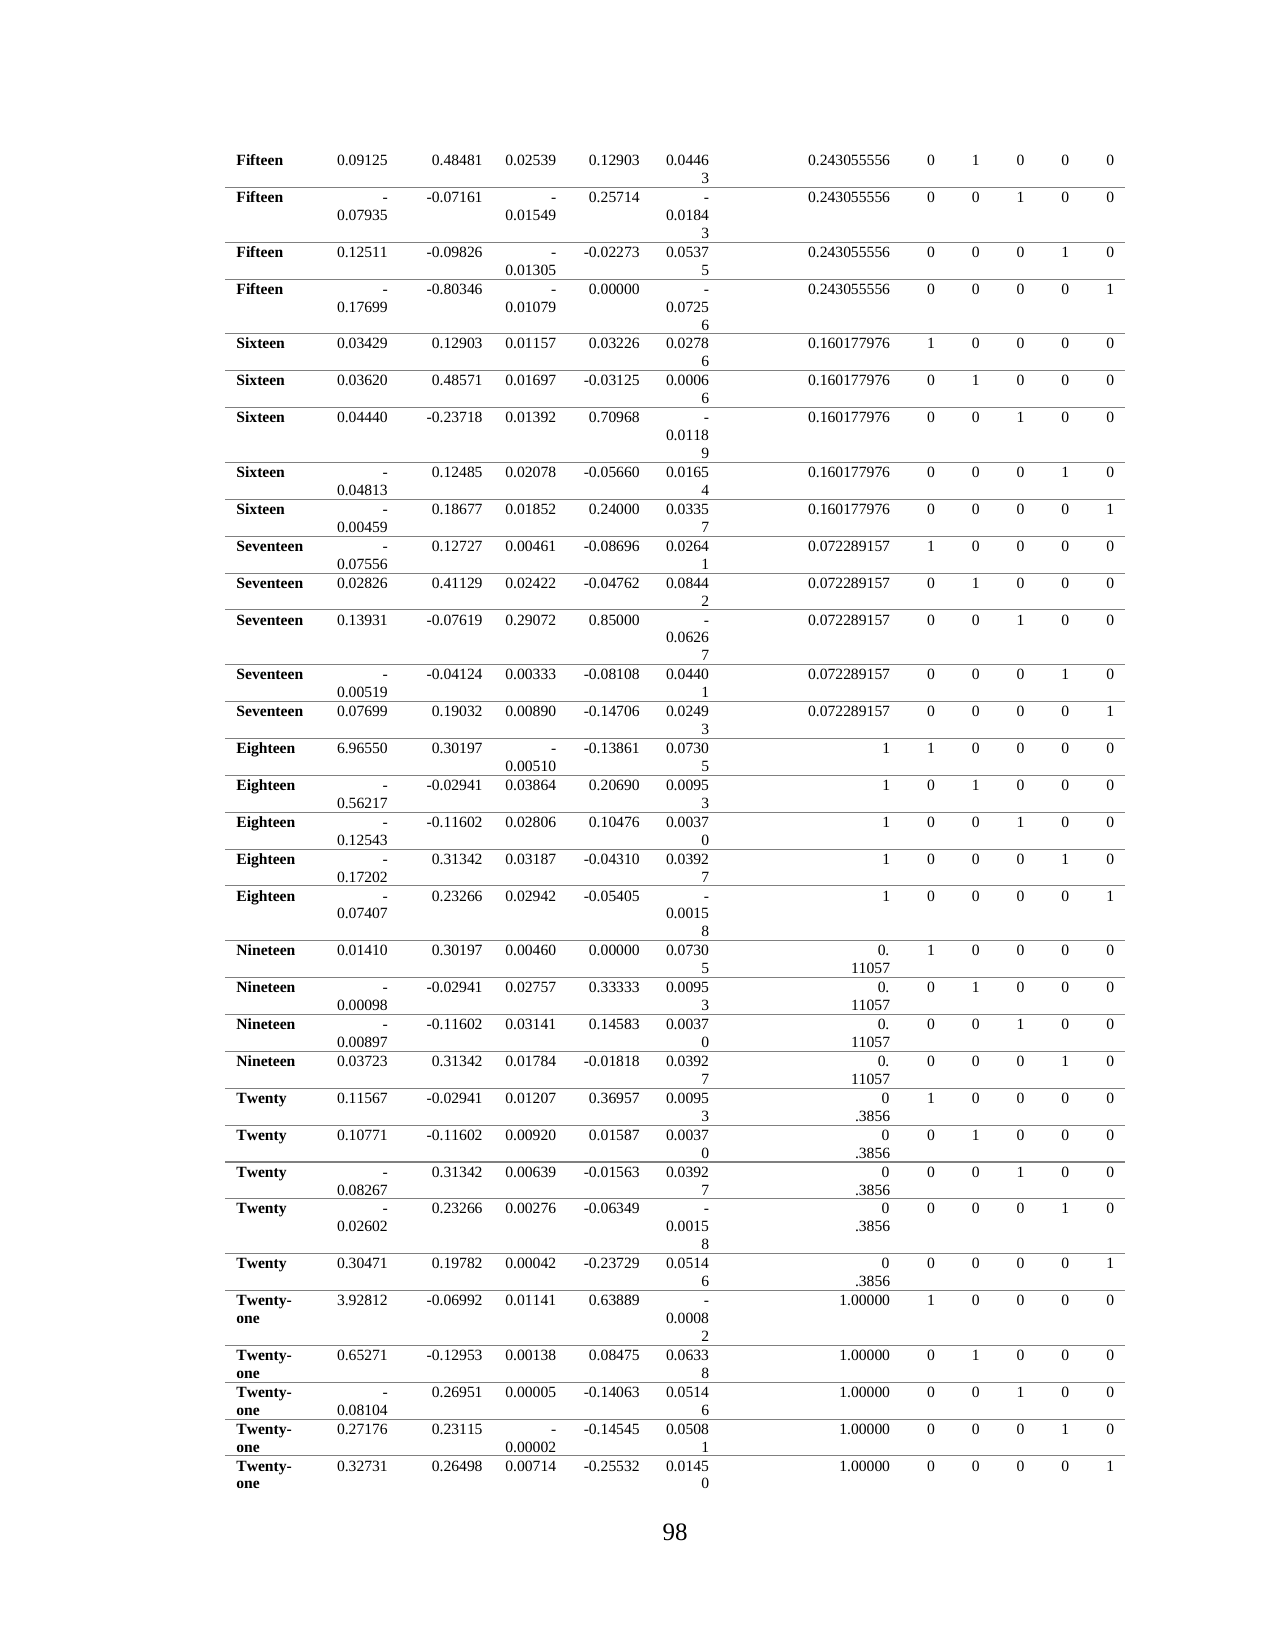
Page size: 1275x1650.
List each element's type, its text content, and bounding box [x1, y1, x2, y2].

table_cell Fifteen [225, 188, 324, 242]
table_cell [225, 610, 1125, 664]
table_cell 0 [991, 280, 1035, 333]
table_cell -0.01549 [494, 188, 567, 242]
table_cell Sixteen [225, 371, 324, 407]
table_cell -0.07935 [324, 188, 399, 242]
table_cell 0.243055556 [720, 280, 901, 333]
table_cell 0.12511 [324, 243, 399, 278]
table_cell 0.25714 [567, 188, 651, 242]
table_cell 0 [1035, 334, 1080, 370]
table_cell 0 [901, 188, 946, 242]
table_cell Sixteen [225, 408, 324, 462]
table_cell 0.04440 [324, 408, 399, 462]
table_cell -0.80346 [399, 280, 494, 333]
table_cell 0 [901, 280, 946, 333]
table_cell 0.02786 [651, 334, 720, 370]
table_cell 0.01392 [494, 408, 567, 462]
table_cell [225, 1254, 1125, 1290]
table_cell 0.04463 [651, 150, 720, 187]
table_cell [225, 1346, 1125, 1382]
table_cell 0 [901, 371, 946, 407]
table_cell -0.05660 [567, 463, 651, 499]
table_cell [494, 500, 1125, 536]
table_cell 0 [946, 188, 991, 242]
table_cell 0.160177976 [720, 463, 901, 499]
table_cell 0 [901, 408, 946, 462]
table_cell -0.07256 [651, 280, 720, 333]
table_cell 0.243055556 [720, 150, 901, 187]
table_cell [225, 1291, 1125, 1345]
table_cell -0.01305 [494, 243, 567, 278]
table_cell 0 [1080, 243, 1125, 278]
table_cell 0.00000 [567, 280, 651, 333]
table_cell 0.03429 [324, 334, 399, 370]
table_cell Sixteen [225, 463, 324, 499]
table_cell 0 [946, 243, 991, 278]
table_cell Fifteen [225, 150, 324, 187]
table_cell 0 [1080, 150, 1125, 187]
table_cell 0 [1035, 371, 1080, 407]
table_cell -0.01189 [651, 408, 720, 462]
table_cell 0 [991, 371, 1035, 407]
table_cell 0.243055556 [720, 188, 901, 242]
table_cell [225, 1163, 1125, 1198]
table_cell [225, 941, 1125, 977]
table_cell 0 [1080, 408, 1125, 462]
table_cell 0.160177976 [720, 334, 901, 370]
table_cell -0.01079 [494, 280, 567, 333]
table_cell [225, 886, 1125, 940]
table_cell -0.09826 [399, 243, 494, 278]
table_cell -0.02273 [567, 243, 651, 278]
table_cell 0.05375 [651, 243, 720, 278]
table_cell 0 [946, 334, 991, 370]
table_cell 0.03226 [567, 334, 651, 370]
table_cell 0.01157 [494, 334, 567, 370]
table_cell 0.01654 [651, 463, 720, 499]
table_cell 0.12485 [399, 463, 494, 499]
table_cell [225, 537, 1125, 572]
table_cell 1 [991, 408, 1035, 462]
table_cell 0.09125 [324, 150, 399, 187]
table_cell 0 [1080, 188, 1125, 242]
table_cell 0 [1035, 188, 1080, 242]
table_cell 0 [901, 463, 946, 499]
table_cell Sixteen [225, 500, 324, 536]
table_cell 0.03620 [324, 371, 399, 407]
table_cell 0 [991, 334, 1035, 370]
table_cell 0.12903 [567, 150, 651, 187]
table_cell 0.12903 [399, 334, 494, 370]
table_cell -0.07161 [399, 188, 494, 242]
table_cell 0 [991, 243, 1035, 278]
table_cell Sixteen [225, 334, 324, 370]
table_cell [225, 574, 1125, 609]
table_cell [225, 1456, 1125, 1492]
table_cell -0.03125 [567, 371, 651, 407]
table_cell 0.160177976 [720, 371, 901, 407]
table_cell 1 [1080, 280, 1125, 333]
table_cell -0.00459 [324, 500, 399, 536]
table_cell 0.00066 [651, 371, 720, 407]
table_cell 1 [991, 188, 1035, 242]
table_cell 0.02539 [494, 150, 567, 187]
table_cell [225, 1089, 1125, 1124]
table_cell 0.160177976 [720, 408, 901, 462]
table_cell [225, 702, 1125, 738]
table_cell 0.02078 [494, 463, 567, 499]
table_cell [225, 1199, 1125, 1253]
table_cell 0 [946, 408, 991, 462]
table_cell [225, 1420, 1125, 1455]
table_cell 0 [901, 150, 946, 187]
table_cell -0.01843 [651, 188, 720, 242]
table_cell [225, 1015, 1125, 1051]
table_cell 0 [1035, 280, 1080, 333]
table_cell -0.17699 [324, 280, 399, 333]
table_cell 1 [946, 150, 991, 187]
table_cell 0.18677 [399, 500, 494, 536]
table_cell 0 [1080, 334, 1125, 370]
table_cell 0 [1080, 463, 1125, 499]
table_cell 0 [946, 280, 991, 333]
table_cell 1 [1035, 463, 1080, 499]
table_cell 0 [946, 463, 991, 499]
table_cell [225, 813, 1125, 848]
table_cell 0.70968 [567, 408, 651, 462]
table_cell 0 [901, 243, 946, 278]
table_cell Fifteen [225, 280, 324, 333]
table_cell 0.01697 [494, 371, 567, 407]
table_cell 0 [1035, 408, 1080, 462]
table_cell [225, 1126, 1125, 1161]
table_cell 0 [1035, 150, 1080, 187]
table_cell 0.48571 [399, 371, 494, 407]
table_cell 1 [946, 371, 991, 407]
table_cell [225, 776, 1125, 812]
table_cell -0.23718 [399, 408, 494, 462]
table_cell Fifteen [225, 243, 324, 278]
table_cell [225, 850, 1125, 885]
table_cell 0.243055556 [720, 243, 901, 278]
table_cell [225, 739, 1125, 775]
table_cell 1 [901, 334, 946, 370]
table_cell -0.04813 [324, 463, 399, 499]
table_cell 0 [991, 463, 1035, 499]
table_cell 1 [1035, 243, 1080, 278]
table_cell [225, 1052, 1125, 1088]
table_cell 0.48481 [399, 150, 494, 187]
table_cell 0 [1080, 371, 1125, 407]
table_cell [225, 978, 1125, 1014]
table_cell 0 [991, 150, 1035, 187]
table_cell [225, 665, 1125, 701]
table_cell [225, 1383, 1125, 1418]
